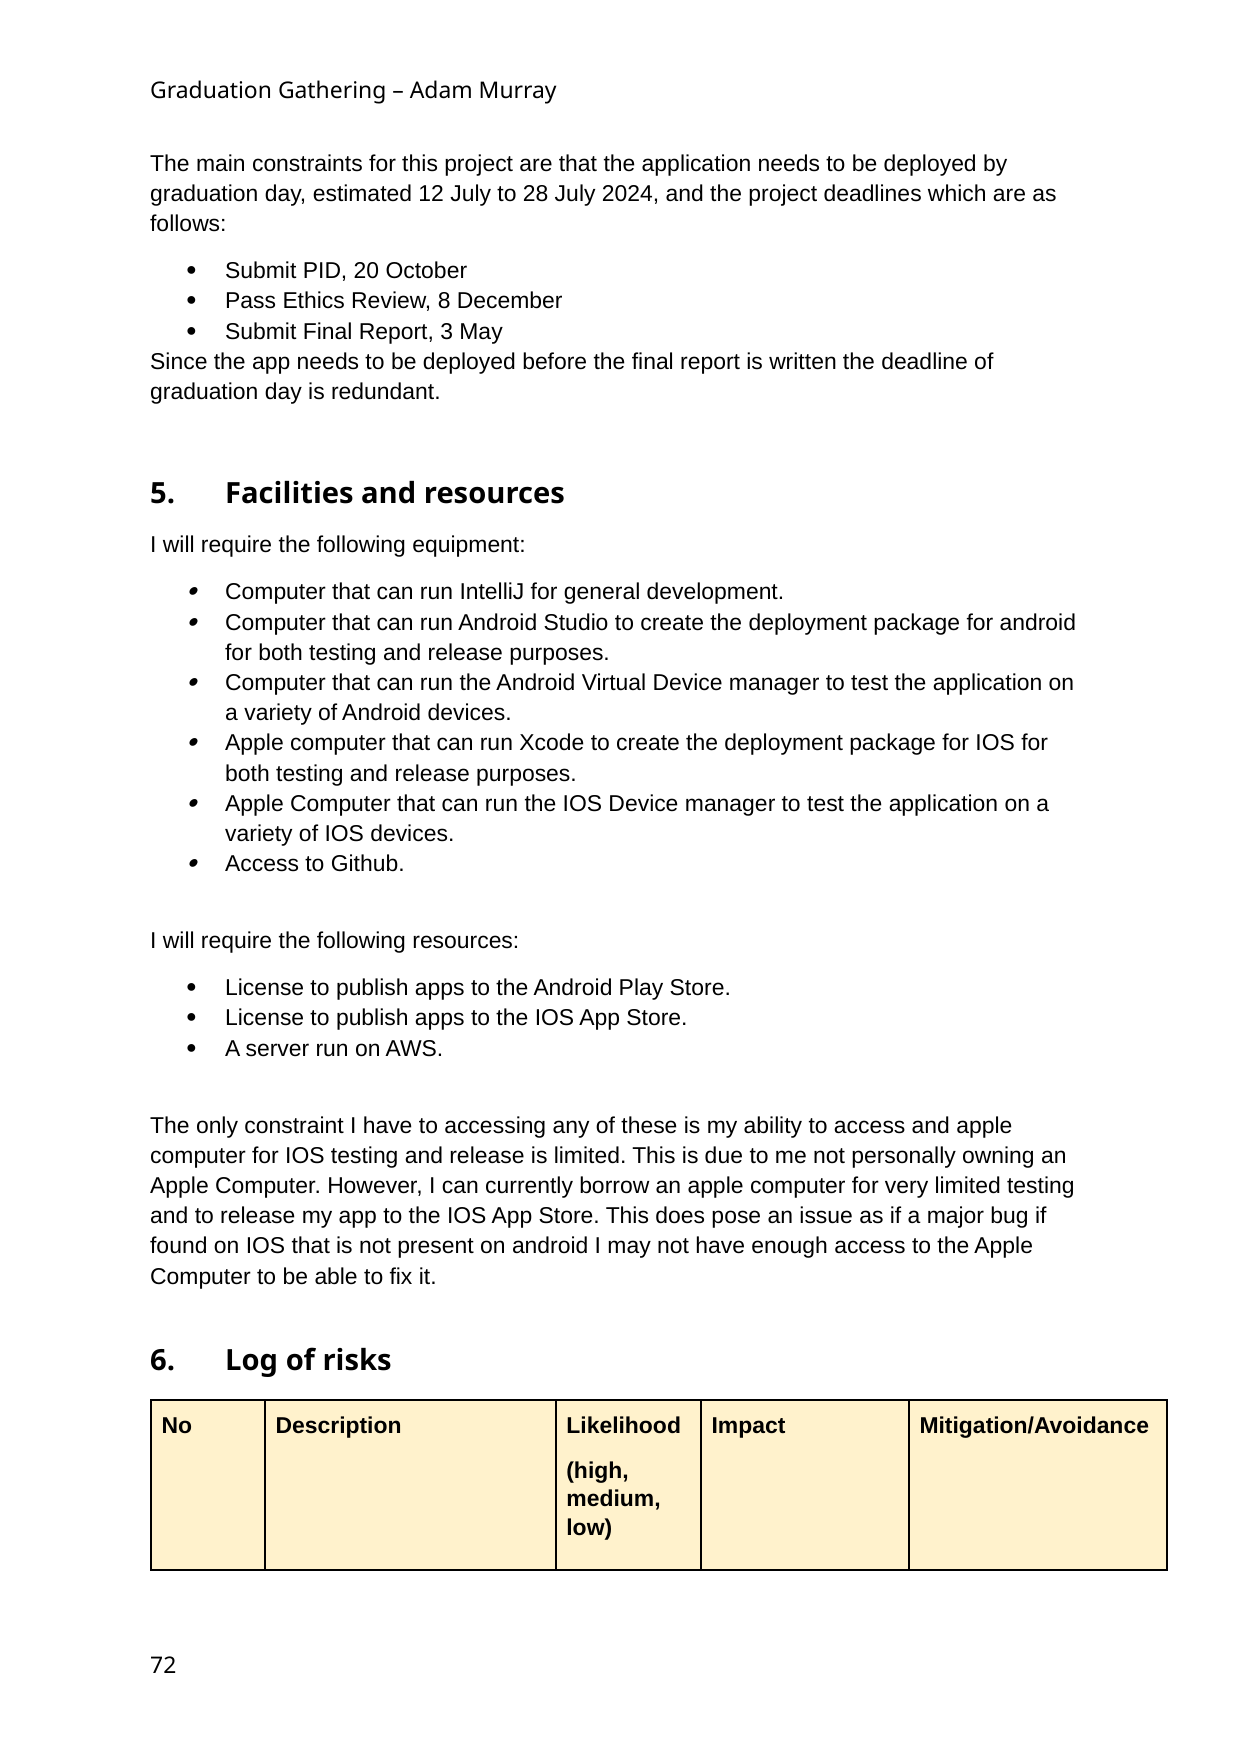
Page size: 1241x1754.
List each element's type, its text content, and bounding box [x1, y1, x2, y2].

list License to publish apps to the IOS App Store. [187, 1004, 1090, 1031]
table_header Description [266, 1401, 555, 1569]
text I will require the following resources: [150, 927, 1090, 953]
table_header Impact [702, 1401, 908, 1569]
list Facilities and resources [150, 472, 1090, 512]
table_header Mitigation/Avoidance [910, 1401, 1166, 1569]
list Computer that can run Android Studio to create the deployment package for android for both testing and release purposes. [187, 608, 1090, 665]
text I will require the following equipment: [150, 531, 1090, 558]
table_header Likelihood (high, medium, low) [557, 1401, 700, 1569]
list A server run on AWS. [187, 1034, 1090, 1061]
list Computer that can run the Android Virtual Device manager to test the application on a variety of Android devices. [187, 669, 1090, 725]
list Submit Final Report, 3 May [187, 318, 1090, 344]
list License to publish apps to the Android Play Store. [187, 974, 1090, 1000]
list Apple Computer that can run the IOS Device manager to test the application on a variety of IOS devices. [187, 790, 1090, 846]
text Since the app needs to be deployed before the final report is written the deadline of graduation day is redundant. [150, 348, 1090, 404]
text The main constraints for this project are that the application needs to be deployed by graduation day, estimated 12 July to 28 July 2024, and the project deadlines which are as follows: [150, 150, 1090, 237]
list Log of risks [150, 1340, 1090, 1379]
list Apple computer that can run Xcode to create the deployment package for IOS for both testing and release purposes. [187, 729, 1090, 786]
list Pass Ethics Review, 8 December [187, 287, 1090, 314]
list Computer that can run IntelliJ for general development. [187, 578, 1090, 604]
table_header No [152, 1401, 264, 1569]
list Access to Github. [187, 850, 1090, 876]
text The only constraint I have to accessing any of these is my ability to access and apple computer for IOS testing and release is limited. This is due to me not personally owning an Apple Computer. However, I can currently borrow an apple computer for very limited testing and to release my app to the IOS App Store. This does pose an issue as if a major bug if found on IOS that is not present on android I may not have enough access to the Apple Computer to be able to fix it. [150, 1112, 1090, 1289]
list Submit PID, 20 October [187, 257, 1090, 284]
